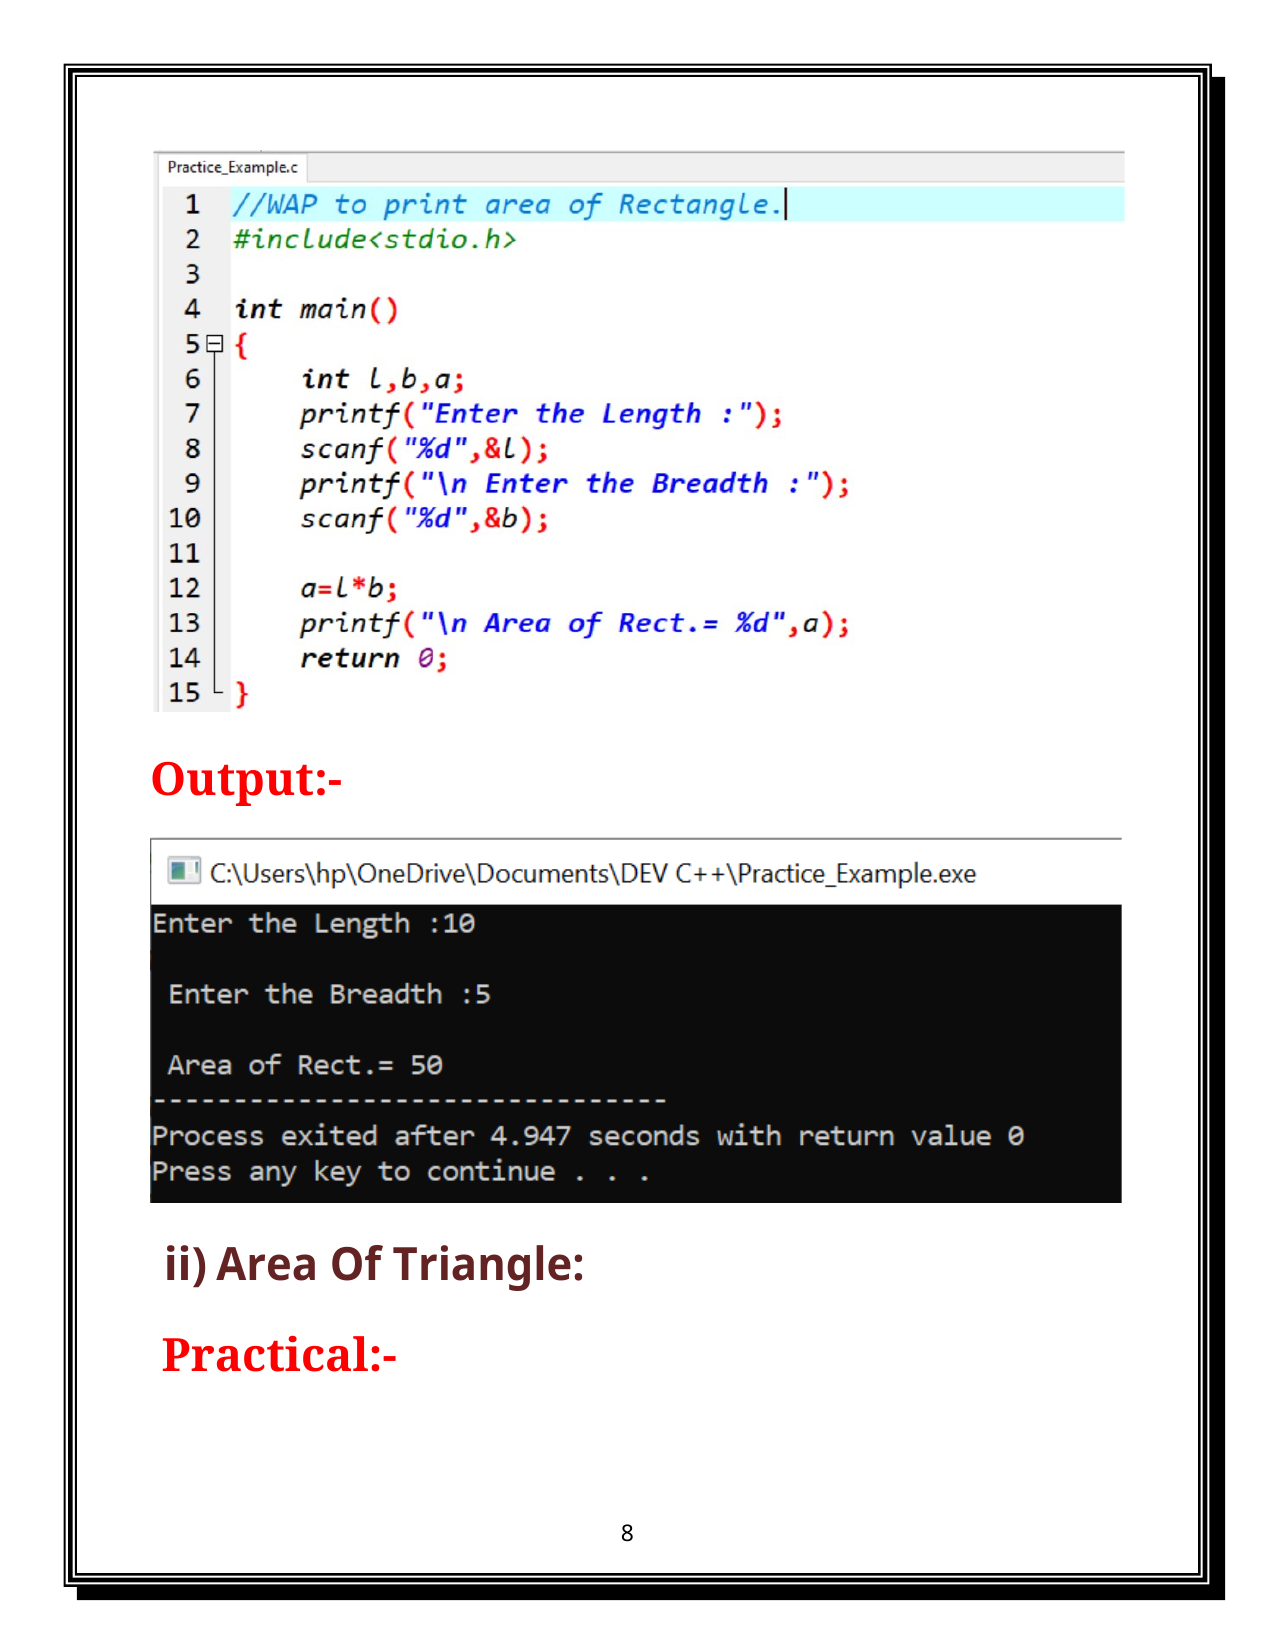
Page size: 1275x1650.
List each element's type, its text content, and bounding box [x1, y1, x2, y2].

picture [153, 150, 1125, 712]
text Output:- [150, 746, 1171, 808]
picture [150, 837, 1122, 1203]
text Practical:- [161, 1323, 1171, 1385]
